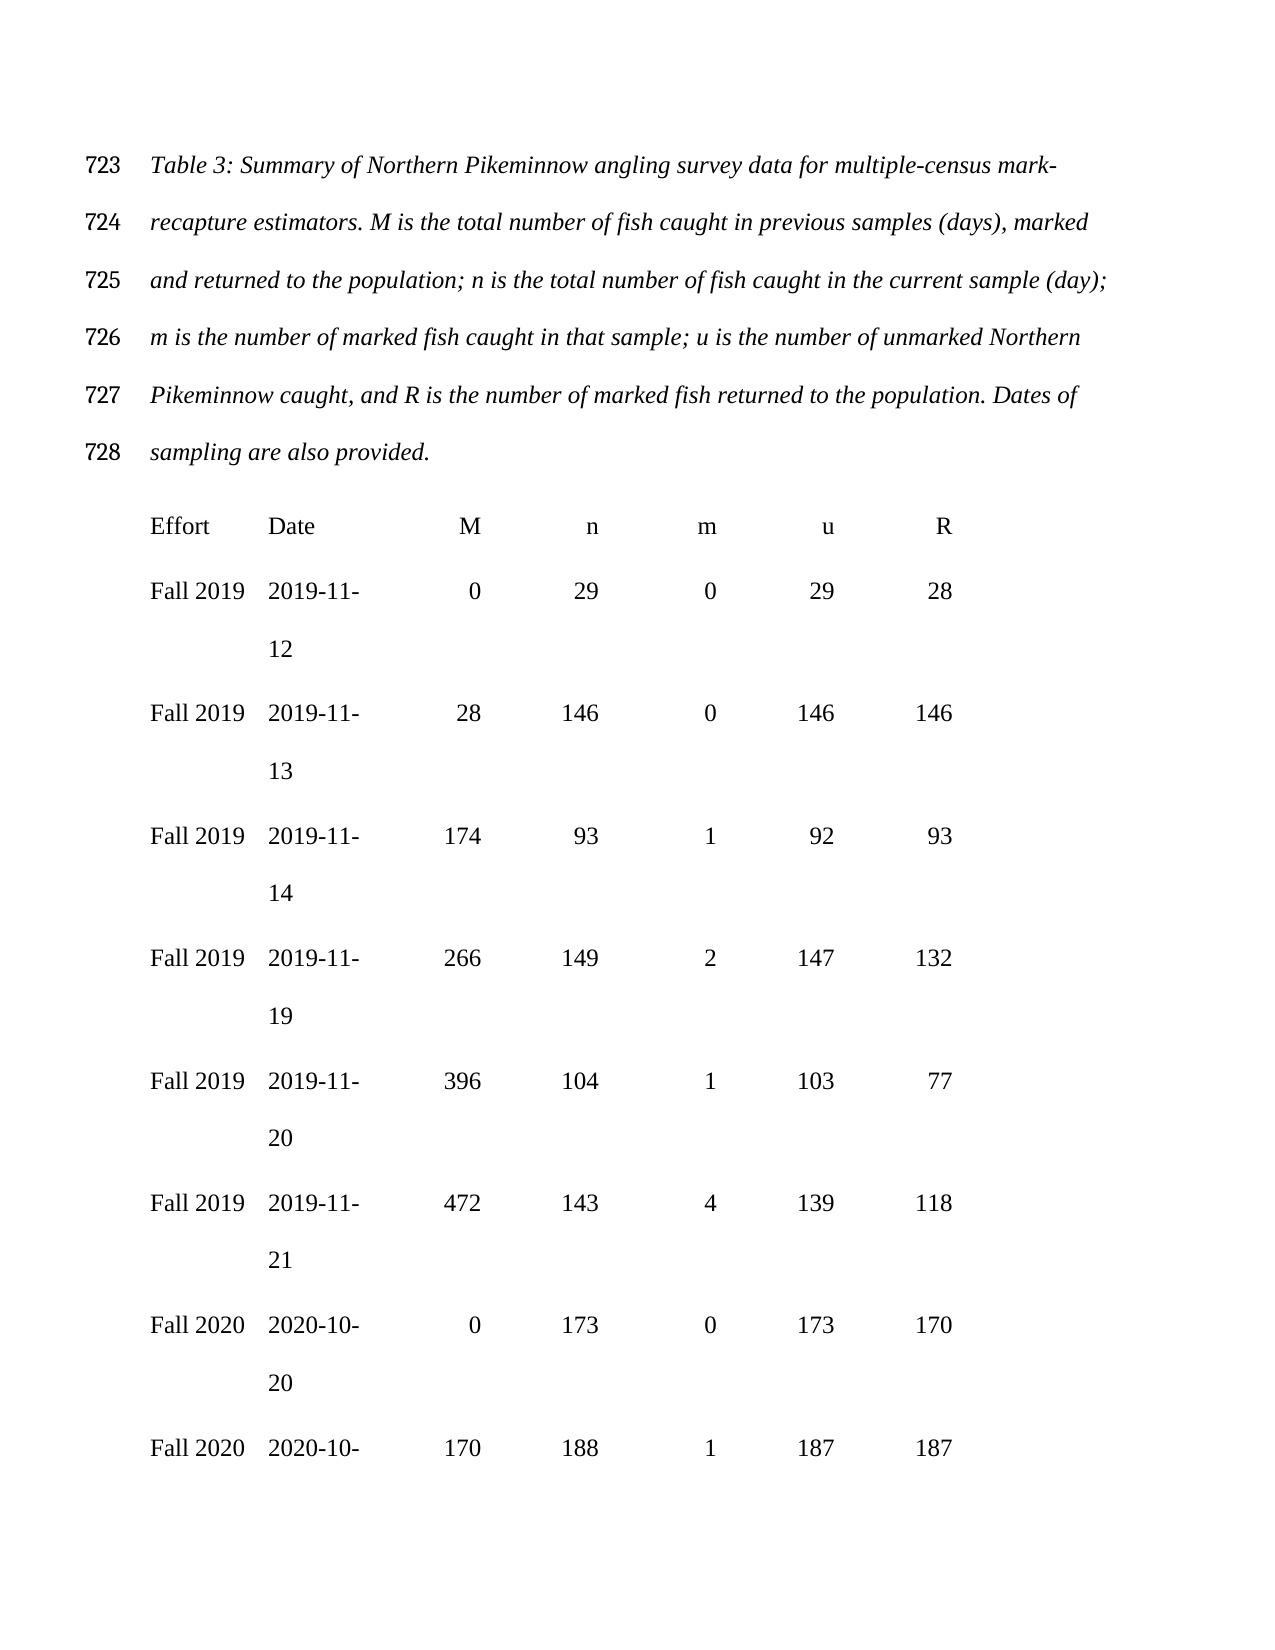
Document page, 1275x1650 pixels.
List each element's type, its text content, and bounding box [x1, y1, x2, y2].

table_cell 170 [846, 1307, 963, 1429]
table_cell Fall 2020 [139, 1429, 257, 1494]
table_cell Fall 2019 [139, 695, 257, 817]
table_cell Fall 2019 [139, 1062, 257, 1184]
table_cell 146 [492, 695, 610, 817]
table_cell 28 [846, 573, 963, 695]
table_cell 2020-10-21 [257, 1429, 374, 1494]
table_header R [846, 508, 963, 572]
table_cell 396 [374, 1062, 492, 1184]
table_cell 1 [610, 1062, 728, 1184]
table_cell 0 [610, 573, 728, 695]
table_cell 132 [846, 940, 963, 1062]
table_cell 173 [492, 1307, 610, 1429]
table_cell 149 [492, 940, 610, 1062]
table_cell 29 [492, 573, 610, 695]
table_cell Fall 2020 [139, 1307, 257, 1429]
table_cell Fall 2019 [139, 1184, 257, 1307]
table_cell 28 [374, 695, 492, 817]
table_cell 139 [728, 1184, 846, 1307]
table_cell 2020-10-20 [257, 1307, 374, 1429]
table_cell Fall 2019 [139, 817, 257, 939]
table_cell 103 [728, 1062, 846, 1184]
table_cell 93 [846, 817, 963, 939]
table_cell 266 [374, 940, 492, 1062]
table_cell 2019-11-21 [257, 1184, 374, 1307]
table_cell 146 [846, 695, 963, 817]
table_cell 77 [846, 1062, 963, 1184]
table_header m [610, 508, 728, 572]
table_cell 2019-11-13 [257, 695, 374, 817]
table_cell 146 [728, 695, 846, 817]
table_cell 1 [610, 1429, 728, 1494]
table_cell 472 [374, 1184, 492, 1307]
table_cell 0 [374, 1307, 492, 1429]
table_cell 188 [492, 1429, 610, 1494]
table_cell 118 [846, 1184, 963, 1307]
table_cell 2019-11-20 [257, 1062, 374, 1184]
table_cell 93 [492, 817, 610, 939]
table_cell 104 [492, 1062, 610, 1184]
table_cell 2019-11-12 [257, 573, 374, 695]
table_header Date [257, 508, 374, 572]
table_cell 174 [374, 817, 492, 939]
table_cell Fall 2019 [139, 940, 257, 1062]
table_cell 2 [610, 940, 728, 1062]
table_cell 0 [610, 1307, 728, 1429]
table_cell 29 [728, 573, 846, 695]
table_cell 92 [728, 817, 846, 939]
table_cell 2019-11-14 [257, 817, 374, 939]
table_cell 1 [610, 817, 728, 939]
table_header n [492, 508, 610, 572]
table_header M [374, 508, 492, 572]
table_cell 170 [374, 1429, 492, 1494]
text Table 3: Summary of Northern Pikeminnow angling survey data for multiple-census mark-recapture estimators. M is the total number of fish caught in previous samples (days), marked and returned to the population; n is the total number of fish caught in the current sample (day); m is the number of marked fish caught in that sample; u is the number of unmarked Northern Pikeminnow caught, and R is the number of marked fish returned to the population. Dates of sampling are also provided. [150, 150, 1125, 466]
table_cell 143 [492, 1184, 610, 1307]
table_cell Fall 2019 [139, 573, 257, 695]
table_cell 173 [728, 1307, 846, 1429]
table_cell 147 [728, 940, 846, 1062]
table_cell 0 [610, 695, 728, 817]
table_cell 187 [846, 1429, 963, 1494]
table_cell 2019-11-19 [257, 940, 374, 1062]
table_cell 4 [610, 1184, 728, 1307]
table_header Effort [139, 508, 257, 572]
table_header u [728, 508, 846, 572]
table_cell 0 [374, 573, 492, 695]
table_cell 187 [728, 1429, 846, 1494]
